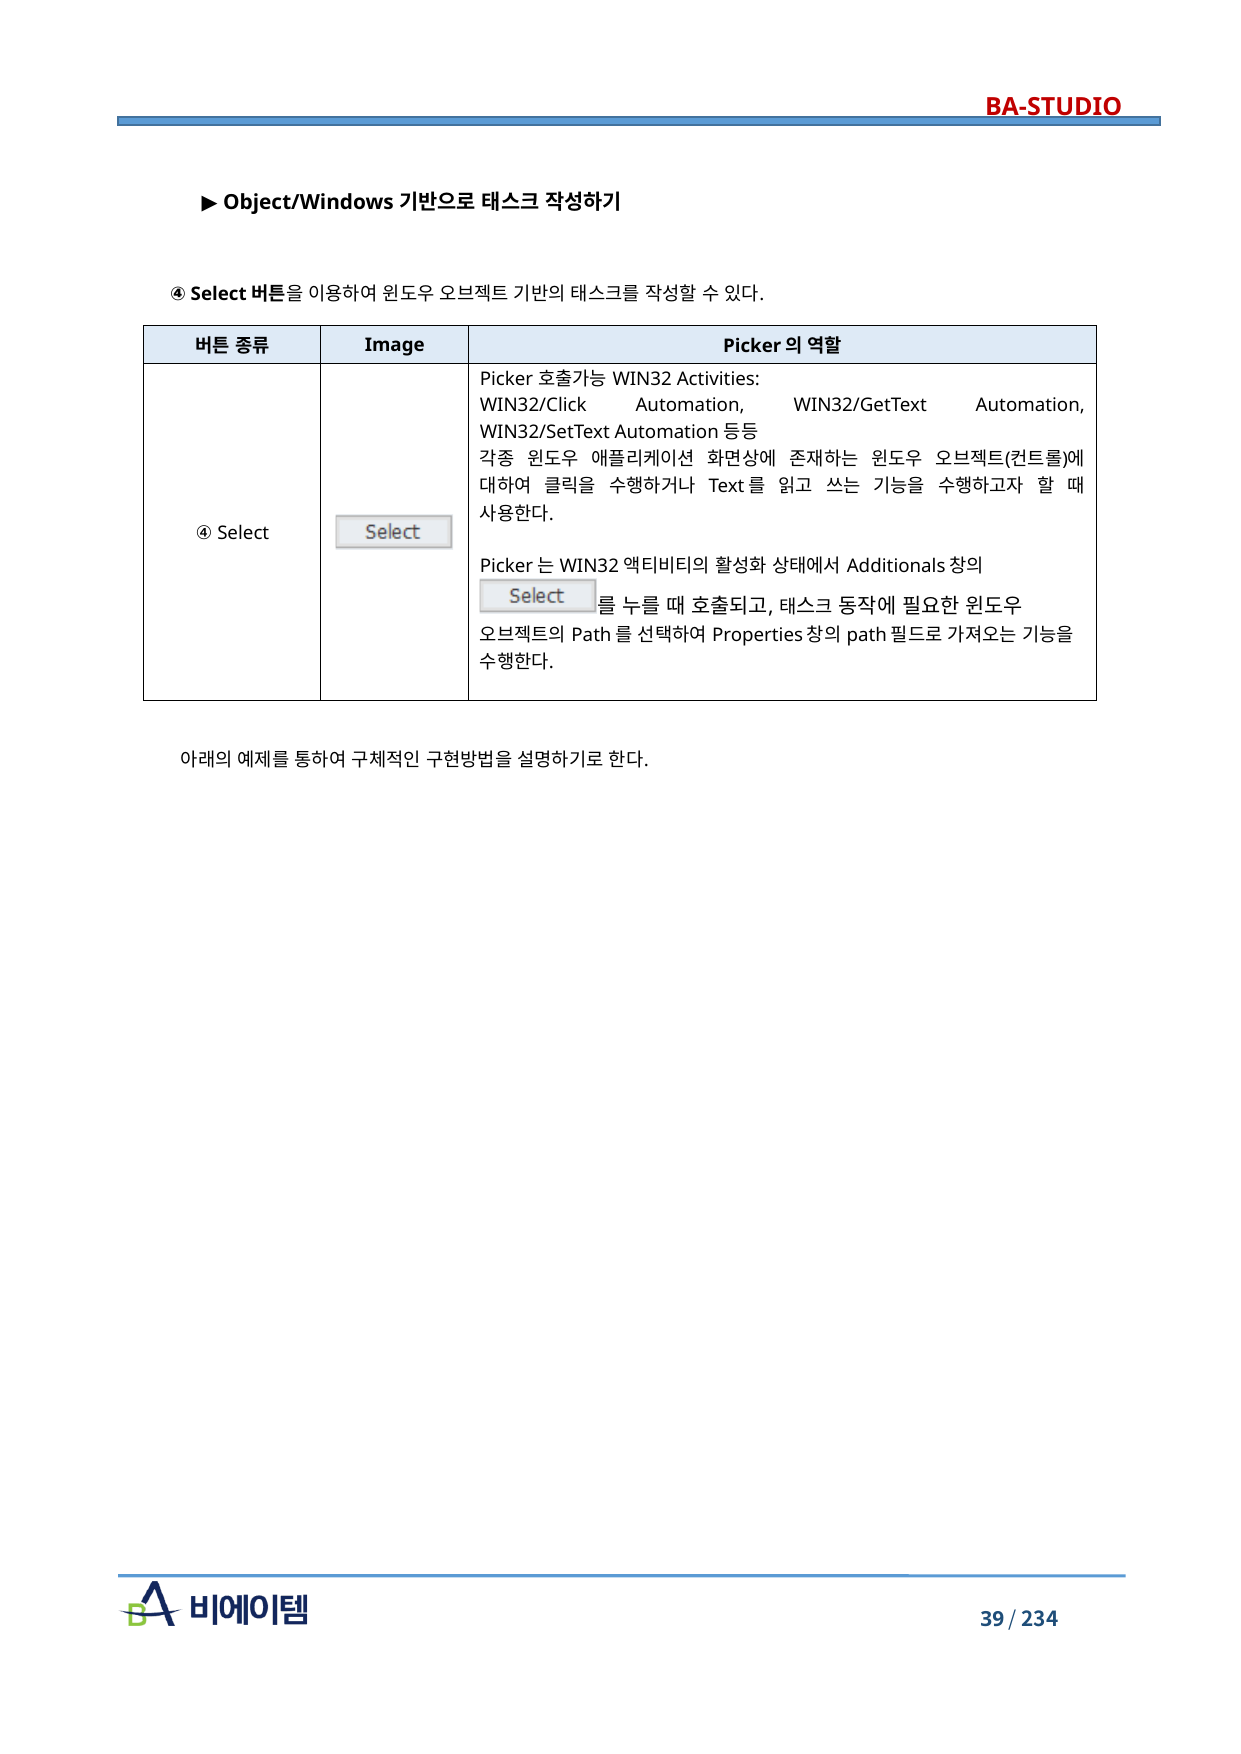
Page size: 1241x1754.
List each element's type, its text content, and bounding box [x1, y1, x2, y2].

table_cell Picker 호출가능 WIN32 Activities: WIN32/Click Automation, WIN32/GetText Automation, WIN32/SetText Automation 등등 각종 윈도우 애플리케이션 화면상에 존재하는 윈도우 오브젝트(컨트롤)에 대하여 클릭을 수행하거나 Text를 읽고 쓰는 기능을 수행하고자 할 때 사용한다. Picker는 WIN32 액티비티의 활성화 상태에서 Additionals창의 를 누를 때 호출되고, 태스크 동작에 필요한 윈도우 오브젝트의 Path를 선택하여 Properties창의 path필드로 가져오는 기능을 수행한다. [469, 364, 1096, 699]
text 아래의 예제를 통하여 구체적인 구현방법을 설명하기로 한다. [181, 745, 1122, 772]
subtitle ▶ Object/Windows 기반으로 태스크 작성하기 [201, 185, 1122, 216]
table_cell [321, 364, 468, 699]
picture [479, 578, 597, 614]
table_header 버튼 종류 [144, 326, 320, 363]
table_header Picker의 역할 [469, 326, 1096, 363]
picture [335, 514, 454, 550]
table_header Image [321, 326, 468, 363]
picture [118, 1581, 308, 1626]
table_cell ④ Select [144, 364, 320, 699]
list ④ Select 버튼을 이용하여 윈도우 오브젝트 기반의 태스크를 작성할 수 있다. [170, 279, 1122, 306]
